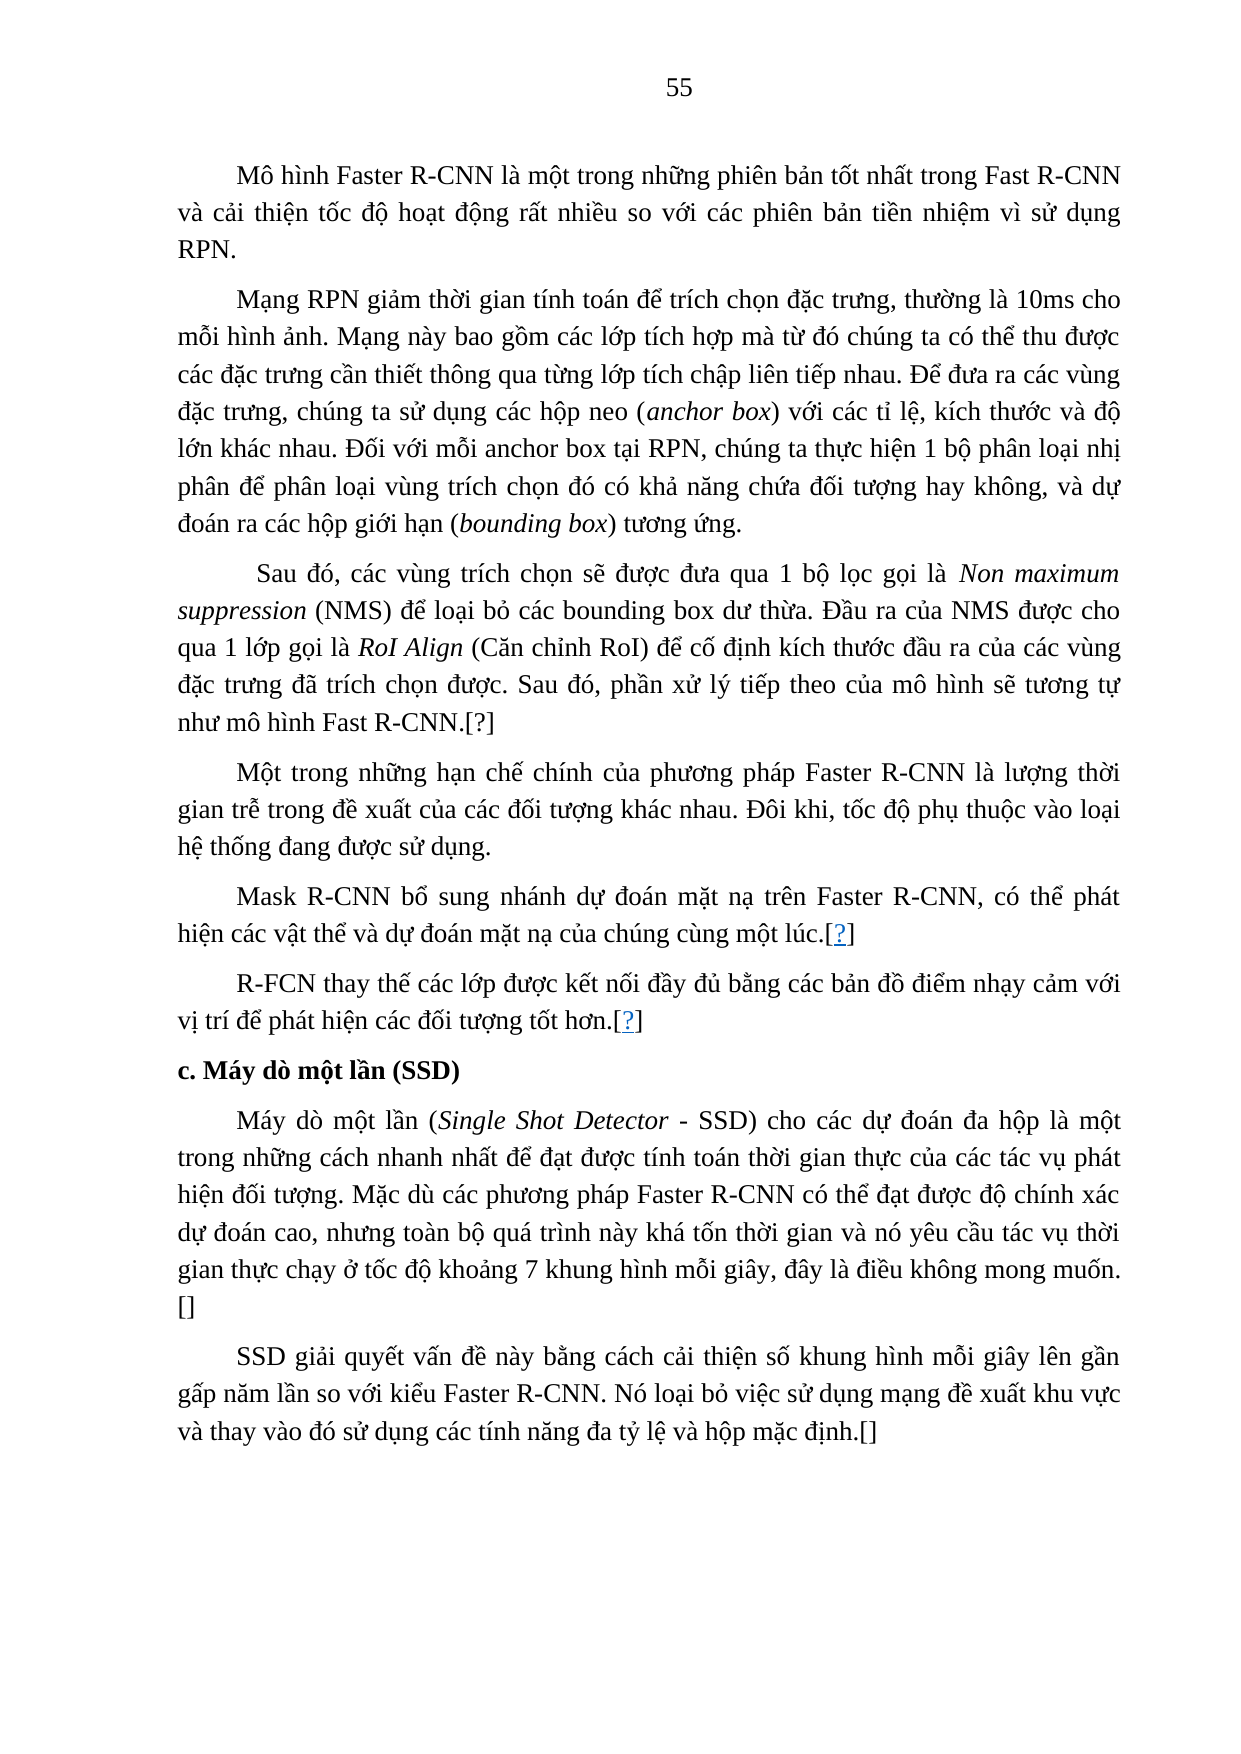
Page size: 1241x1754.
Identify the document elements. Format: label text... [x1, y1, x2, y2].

text Một trong những hạn chế chính của phương pháp Faster R-CNN là lượng thời gian trễ trong đề xuất của các đối tượng khác nhau. Đôi khi, tốc độ phụ thuộc vào loại hệ thống đang được sử dụng. [177, 756, 1122, 861]
subtitle c. Máy dò một lần (SSD) [177, 1054, 1122, 1085]
text Sau đó, các vùng trích chọn sẽ được đưa qua 1 bộ lọc gọi là Non maximum suppression (NMS) để loại bỏ các bounding box dư thừa. Đầu ra của NMS được cho qua 1 lớp gọi là RoI Align (Căn chỉnh RoI) để cố định kích thước đầu ra của các vùng đặc trưng đã trích chọn được. Sau đó, phần xử lý tiếp theo của mô hình sẽ tương tự như mô hình Fast R-CNN.[?] [177, 557, 1122, 737]
text Mô hình Faster R-CNN là một trong những phiên bản tốt nhất trong Fast R-CNN và cải thiện tốc độ hoạt động rất nhiều so với các phiên bản tiền nhiệm vì sử dụng RPN. [177, 159, 1122, 264]
text SSD giải quyết vấn đề này bằng cách cải thiện số khung hình mỗi giây lên gần gấp năm lần so với kiểu Faster R-CNN. Nó loại bỏ việc sử dụng mạng đề xuất khu vực và thay vào đó sử dụng các tính năng đa tỷ lệ và hộp mặc định.[] [177, 1340, 1122, 1446]
text R-FCN thay thế các lớp được kết nối đầy đủ bằng các bản đồ điểm nhạy cảm với vị trí để phát hiện các đối tượng tốt hơn.[?] [177, 967, 1122, 1036]
text Mạng RPN giảm thời gian tính toán để trích chọn đặc trưng, thường là 10ms cho mỗi hình ảnh. Mạng này bao gồm các lớp tích hợp mà từ đó chúng ta có thể thu được các đặc trưng cần thiết thông qua từng lớp tích chập liên tiếp nhau. Để đưa ra các vùng đặc trưng, chúng ta sử dụng các hộp neo (anchor box) với các tỉ lệ, kích thước và độ lớn khác nhau. Đối với mỗi anchor box tại RPN, chúng ta thực hiện 1 bộ phân loại nhị phân để phân loại vùng trích chọn đó có khả năng chứa đối tượng hay không, và dự đoán ra các hộp giới hạn (bounding box) tương ứng. [177, 283, 1122, 538]
text Máy dò một lần (Single Shot Detector - SSD) cho các dự đoán đa hộp là một trong những cách nhanh nhất để đạt được tính toán thời gian thực của các tác vụ phát hiện đối tượng. Mặc dù các phương pháp Faster R-CNN có thể đạt được độ chính xác dự đoán cao, nhưng toàn bộ quá trình này khá tốn thời gian và nó yêu cầu tác vụ thời gian thực chạy ở tốc độ khoảng 7 khung hình mỗi giây, đây là điều không mong muốn.[] [177, 1104, 1122, 1322]
text Mask R-CNN bổ sung nhánh dự đoán mặt nạ trên Faster R-CNN, có thể phát hiện các vật thể và dự đoán mặt nạ của chúng cùng một lúc.[?] [177, 880, 1122, 948]
